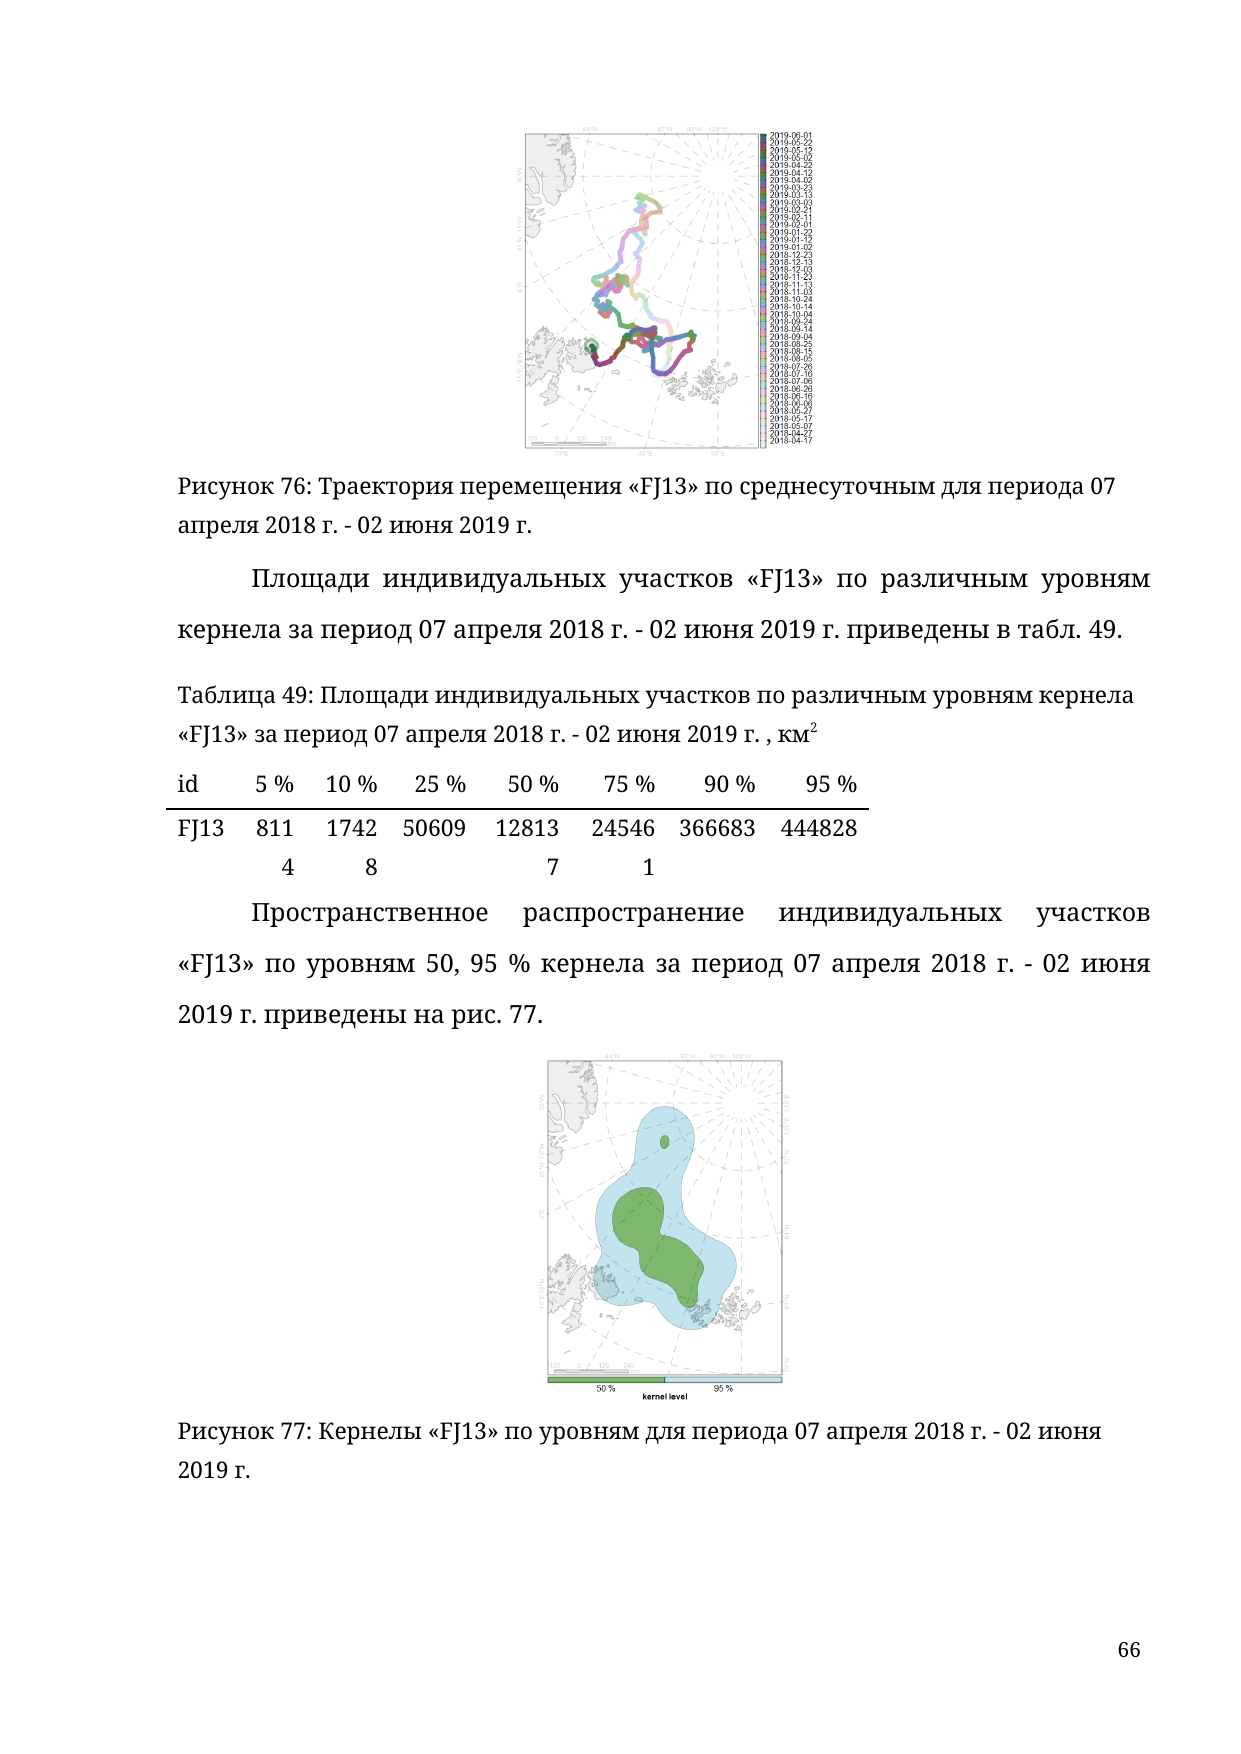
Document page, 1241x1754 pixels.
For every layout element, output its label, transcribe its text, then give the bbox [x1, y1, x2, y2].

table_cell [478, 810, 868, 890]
text Площади индивидуальных участков «FJ13» по различным уровням кернела за период 07 апреля 2018 г. - 02 июня 2019 г. приведены в табл. 49. [177, 561, 1152, 646]
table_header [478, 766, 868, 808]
picture [536, 1051, 792, 1402]
text Рисунок 76: Траектория перемещения «FJ13» по среднесуточным для периода 07 апреля 2018 г. - 02 июня 2019 г. [177, 470, 1152, 540]
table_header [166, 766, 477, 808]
text Таблица 49: Площади индивидуальных участков по различным уровням кернела «FJ13» за период 07 апреля 2018 г. - 02 июня 2019 г. , км2 [177, 679, 1152, 750]
text Пространственное распространение индивидуальных участков «FJ13» по уровням 50, 95 % кернела за период 07 апреля 2018 г. - 02 июня 2019 г. приведены на рис. 77. [177, 894, 1152, 1031]
text Рисунок 77: Кернелы «FJ13» по уровням для периода 07 апреля 2018 г. - 02 июня 2019 г. [177, 1414, 1152, 1485]
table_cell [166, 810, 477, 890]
picture [514, 124, 815, 458]
